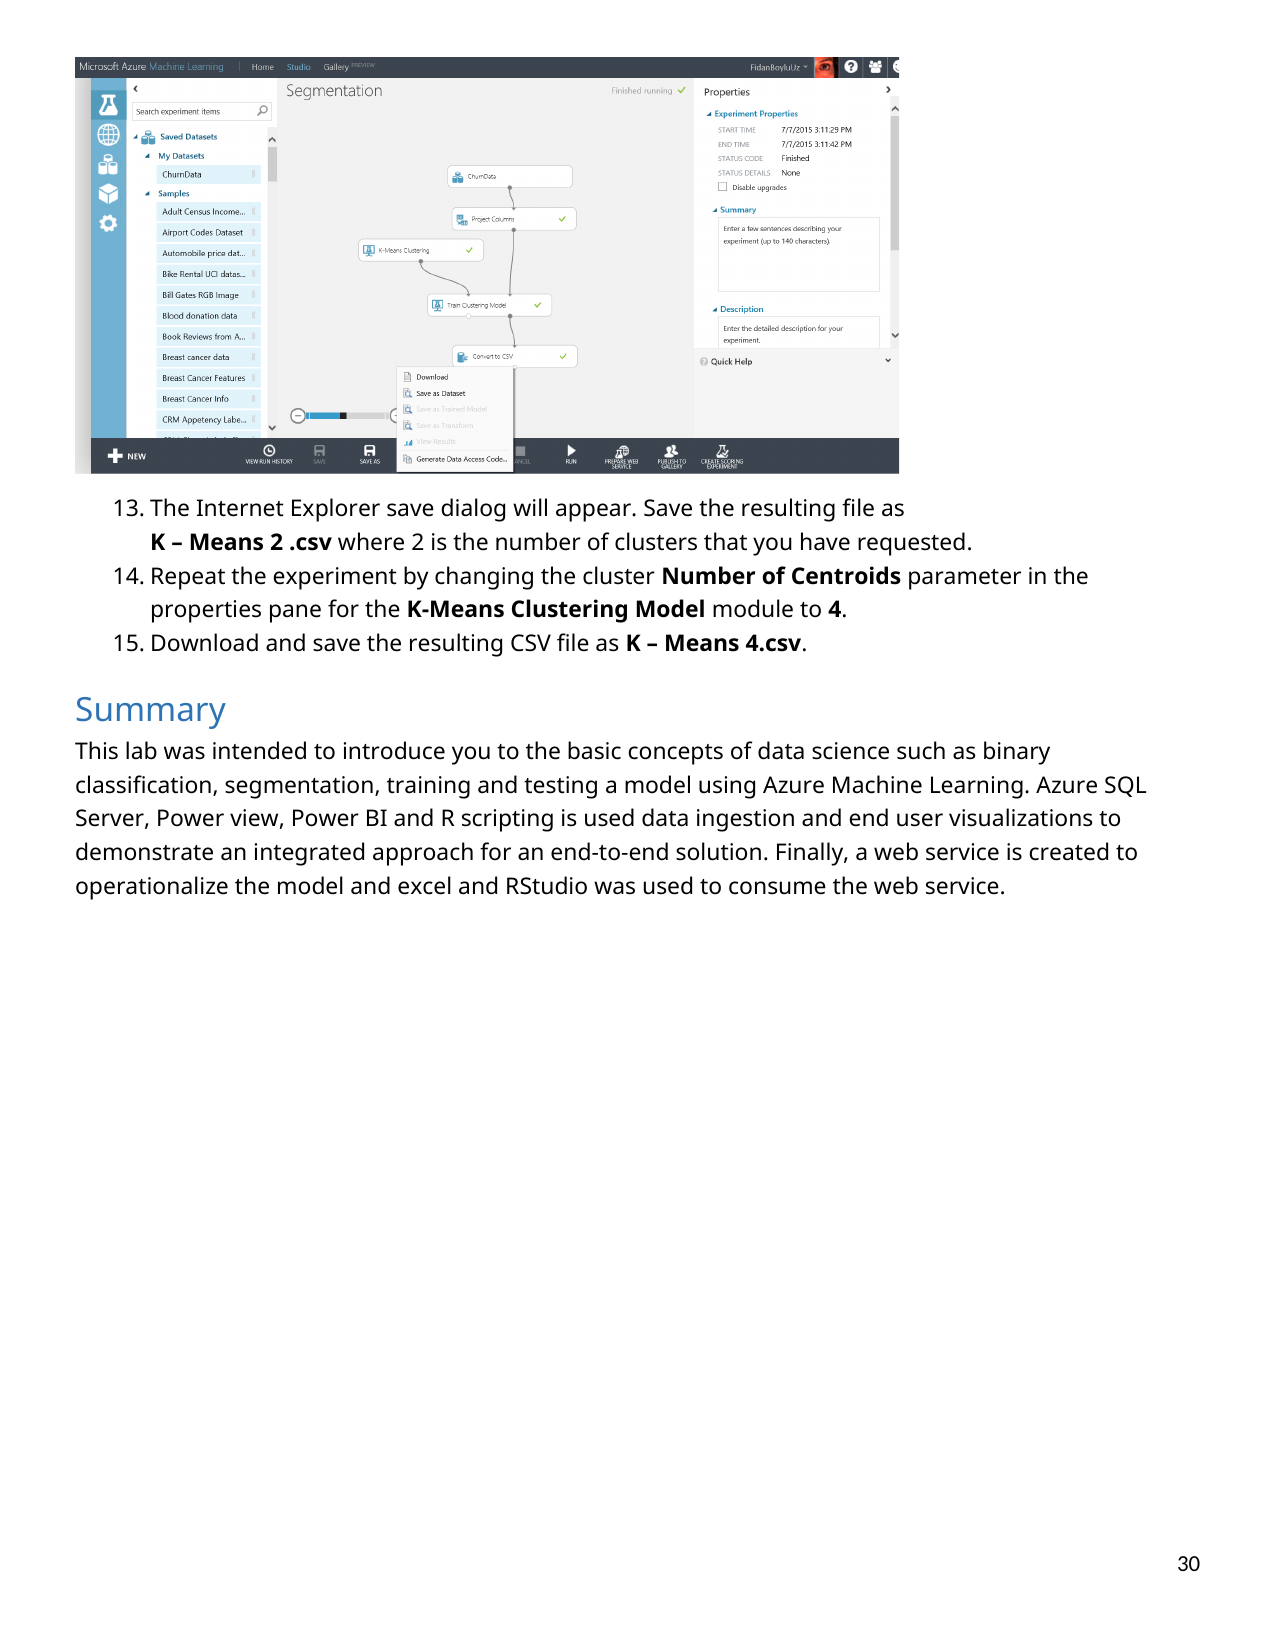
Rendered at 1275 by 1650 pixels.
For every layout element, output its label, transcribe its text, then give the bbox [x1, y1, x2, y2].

subtitle Summary [75, 686, 1200, 731]
text This lab was intended to introduce you to the basic concepts of data science such as binary classification, segmentation, training and testing a model using Azure Machine Learning. Azure SQL Server, Power view, Power BI and R scripting is used data ingestion and end user visualizations to demonstrate an integrated approach for an end-to-end solution. Finally, a web service is created to operationalize the model and excel and RStudio was used to consume the web service. [75, 735, 1200, 901]
picture [75, 57, 900, 474]
list The Internet Explorer save dialog will appear. Save the resulting file as [112, 492, 1200, 523]
list Download and save the resulting CSV file as K – Means 4.csv. [112, 627, 1200, 658]
list K – Means 2 .csv where 2 is the number of clusters that you have requested. [150, 526, 1200, 557]
list Repeat the experiment by changing the cluster Number of Centroids parameter in the properties pane for the K-Means Clustering Model module to 4. [112, 560, 1200, 625]
